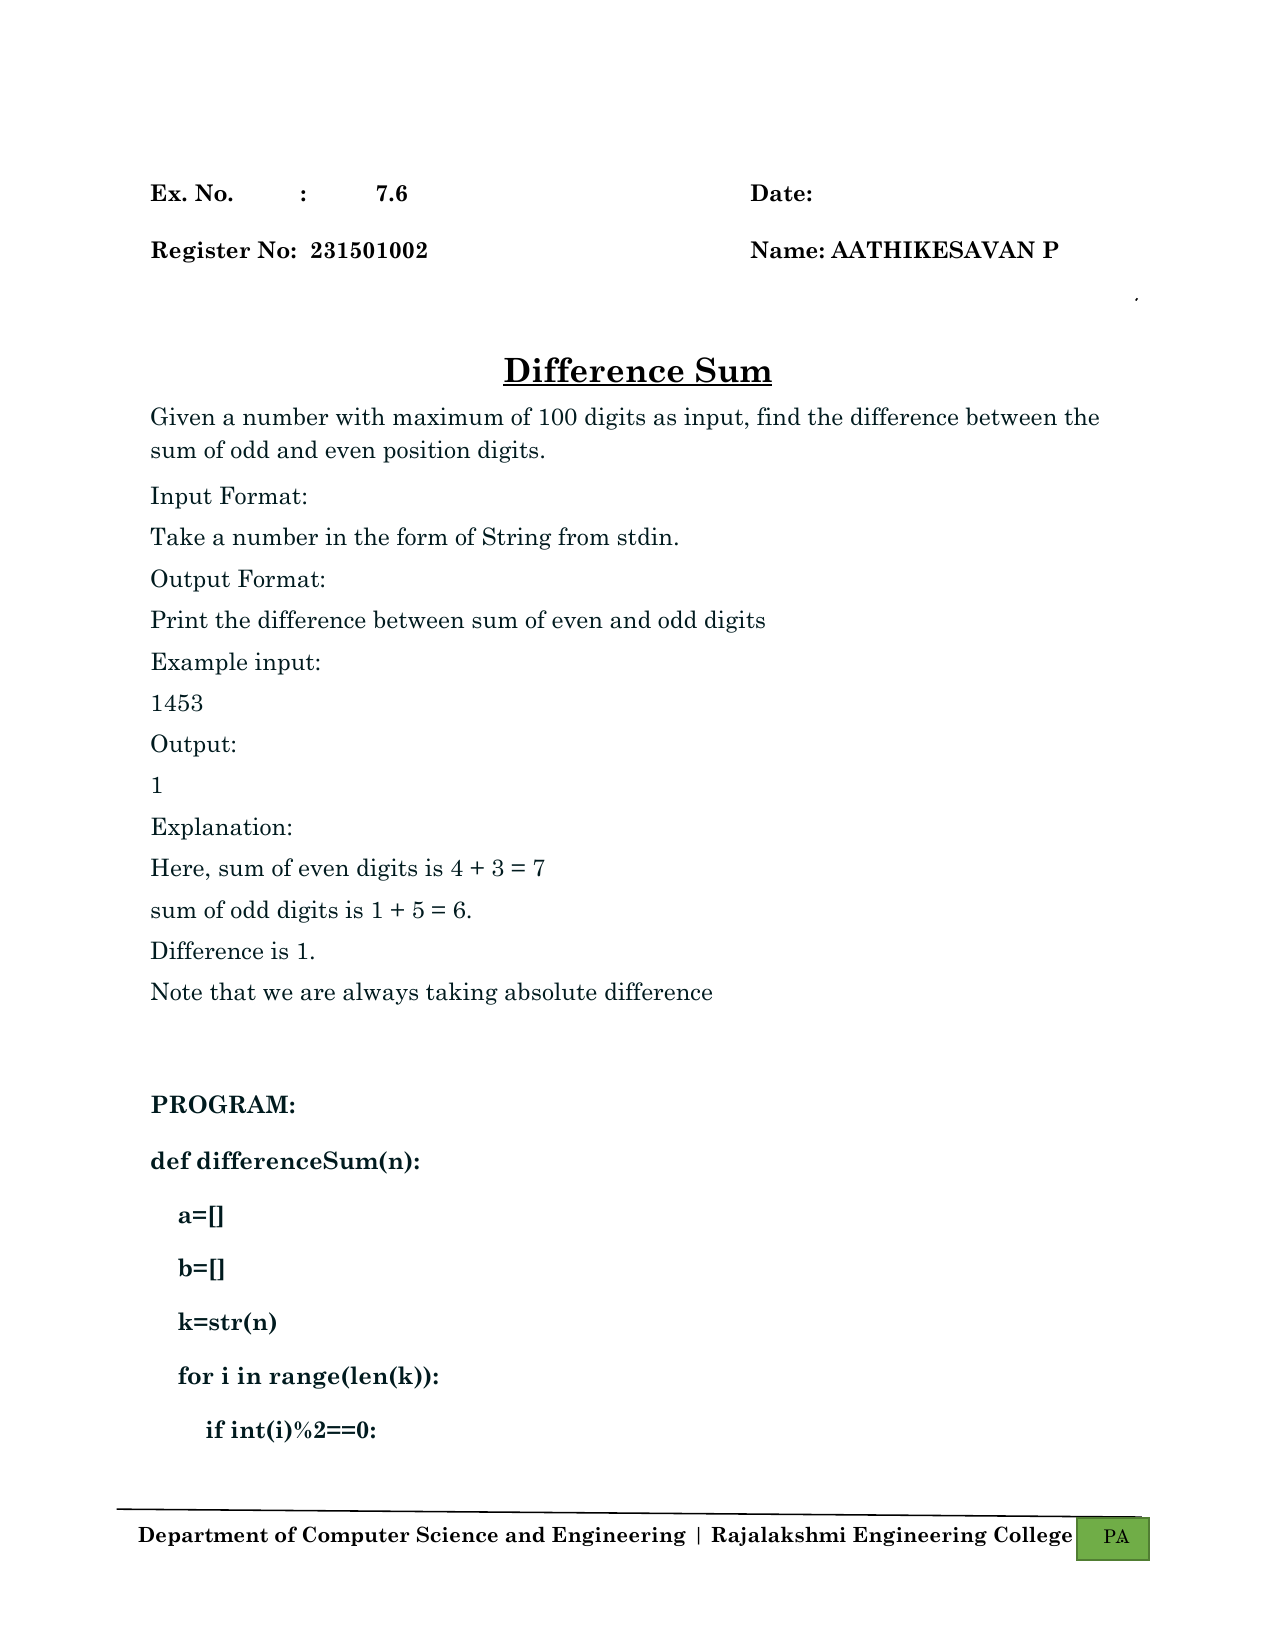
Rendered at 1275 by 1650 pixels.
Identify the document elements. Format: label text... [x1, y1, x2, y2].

text for i in range(len(k)): [150, 1361, 1125, 1390]
text Print the difference between sum of even and odd digits [150, 605, 1125, 634]
text 1 [150, 770, 1125, 799]
text Note that we are always taking absolute difference [150, 977, 1125, 1006]
text def differenceSum(n): [150, 1146, 1125, 1174]
text Explanation: [150, 812, 1125, 841]
text 1453 [150, 688, 1125, 716]
text Output Format: [150, 563, 1125, 592]
text sum of odd digits is 1 + 5 = 6. [150, 894, 1125, 923]
text if int(i)%2==0: [150, 1415, 1125, 1444]
text PROGRAM: [150, 1089, 1125, 1118]
text Take a number in the form of String from stdin. [150, 522, 1125, 551]
text Difference is 1. [150, 936, 1125, 964]
text Register No: 231501002 Name: AATHIKESAVAN P [150, 236, 1125, 263]
text k=str(n) [150, 1307, 1125, 1336]
text Example input: [150, 646, 1125, 675]
text Given a number with maximum of 100 digits as input, find the difference between the sum of odd and even position digits. [150, 402, 1125, 464]
text b=[] [150, 1253, 1125, 1282]
text Ex. No. : 7.6 Date: [150, 179, 1125, 207]
text Input Format: [150, 481, 1125, 510]
text Output: [150, 729, 1125, 758]
text a=[] [150, 1199, 1125, 1228]
text Here, sum of even digits is 4 + 3 = 7 [150, 853, 1125, 882]
text Difference Sum [150, 349, 1125, 389]
